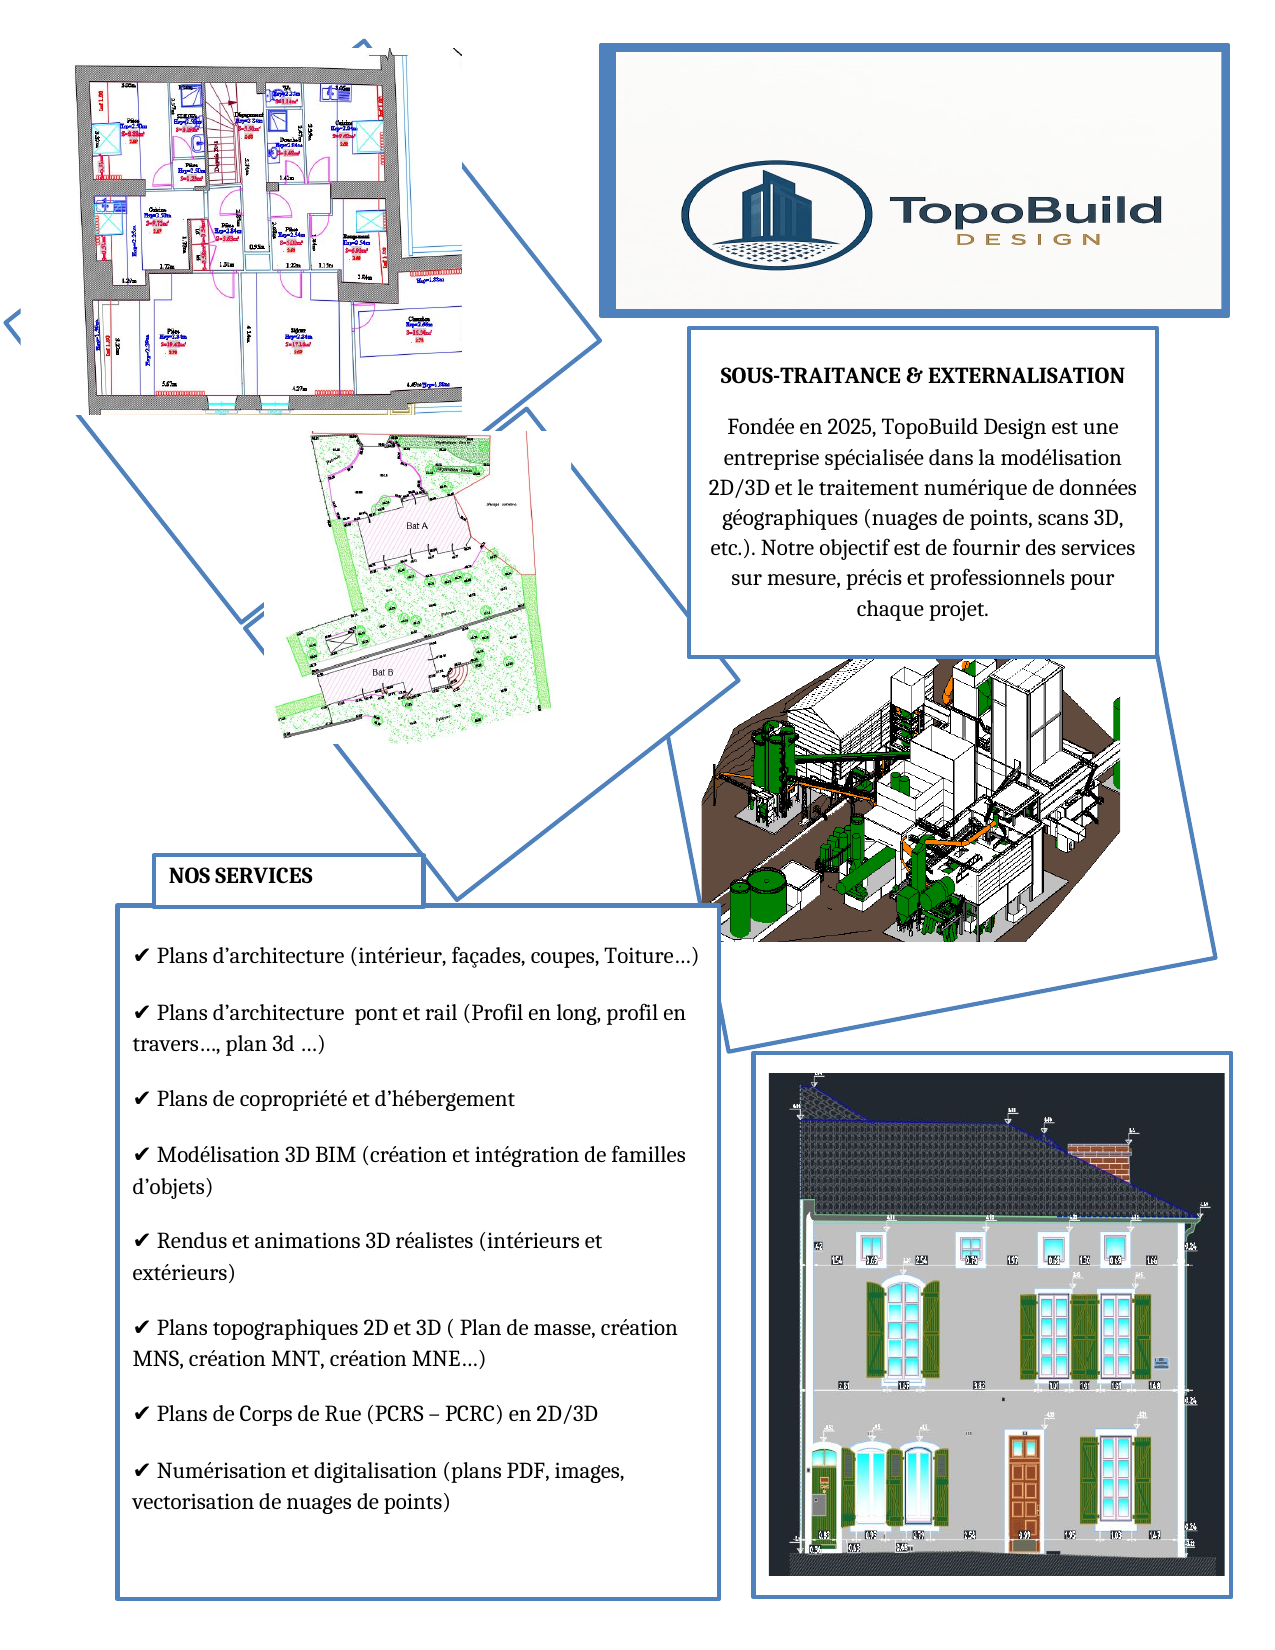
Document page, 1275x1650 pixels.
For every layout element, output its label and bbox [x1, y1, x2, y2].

picture [616, 52, 1222, 309]
picture [768, 1073, 1225, 1576]
picture [20, 48, 462, 415]
picture [701, 659, 1121, 942]
picture [264, 431, 572, 744]
